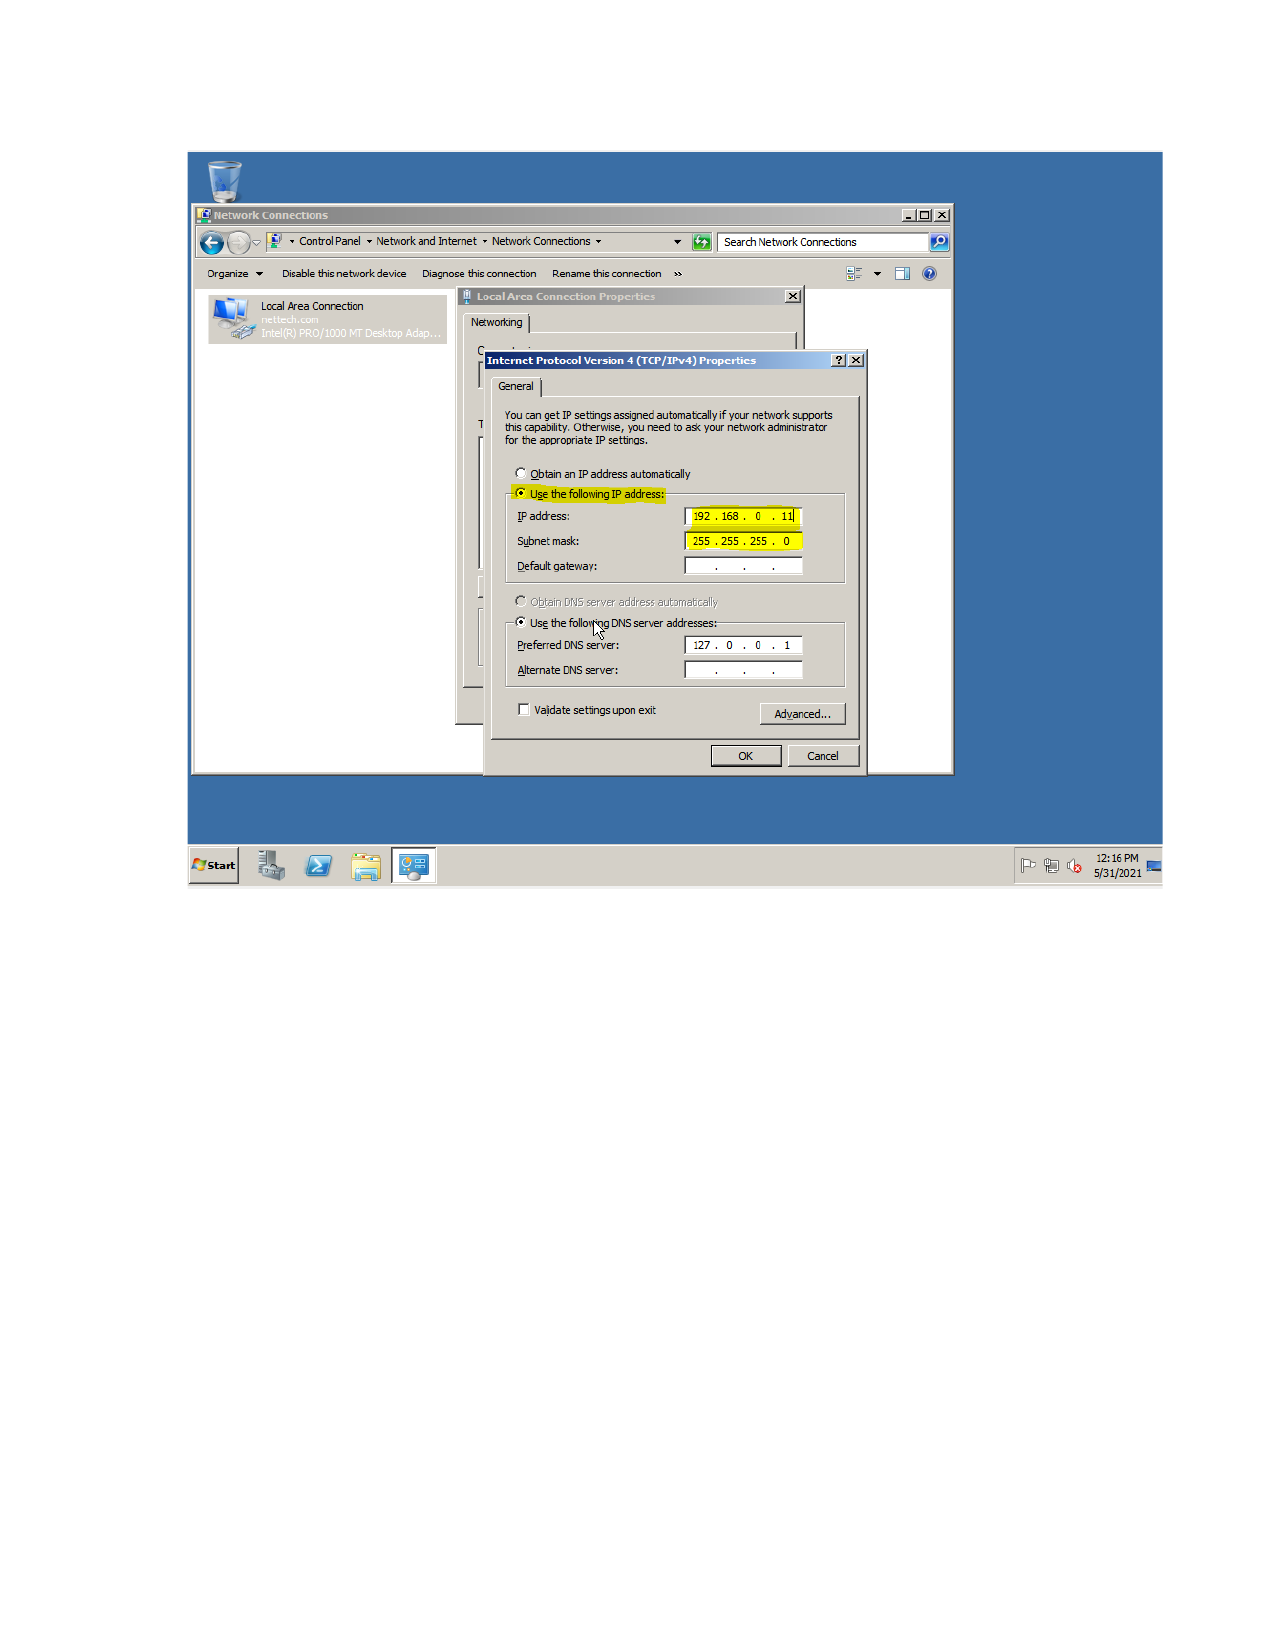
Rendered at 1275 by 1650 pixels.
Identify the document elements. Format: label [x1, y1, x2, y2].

picture [187, 150, 1163, 889]
